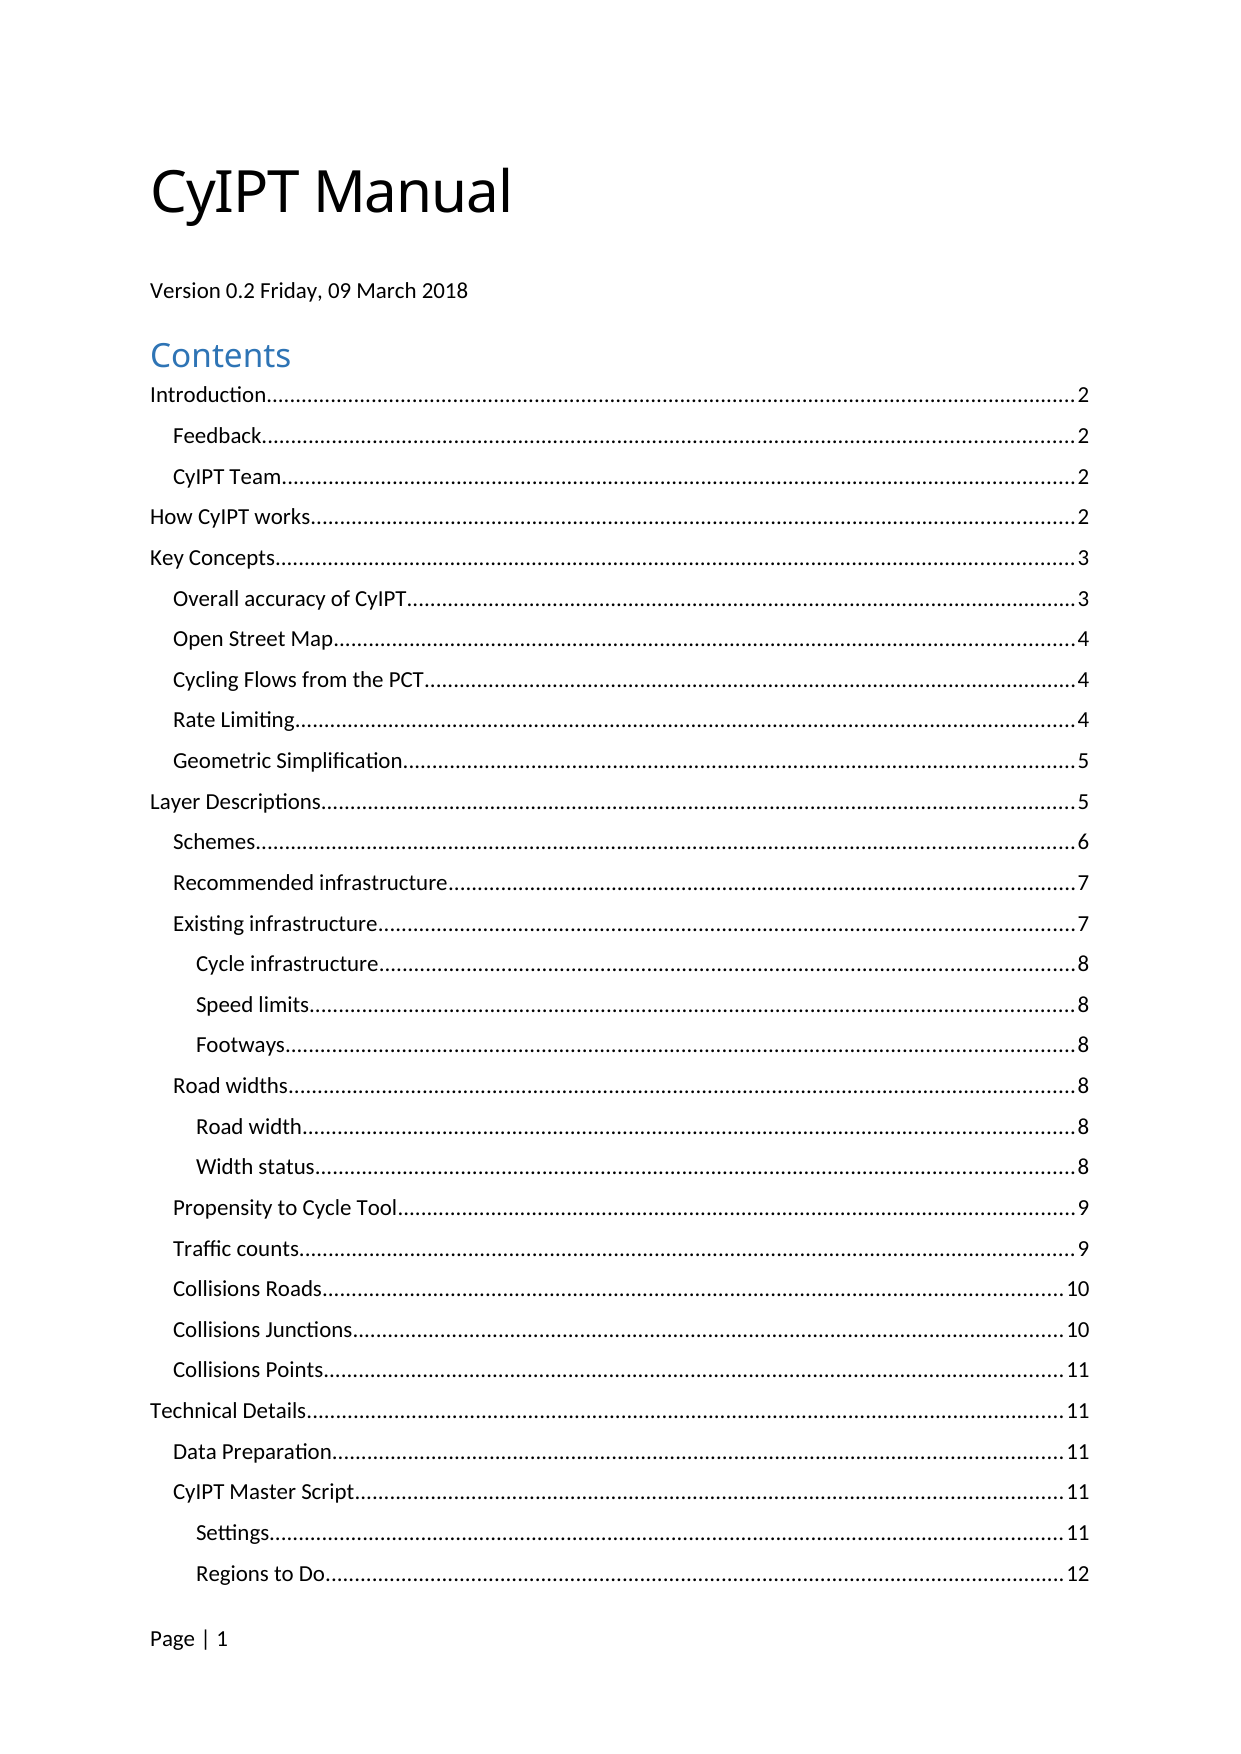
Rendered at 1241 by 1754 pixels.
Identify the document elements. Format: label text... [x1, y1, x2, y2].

title CyIPT Manual [150, 150, 1090, 229]
text Version 0.2 Friday, 09 March 2018 [150, 276, 1090, 304]
